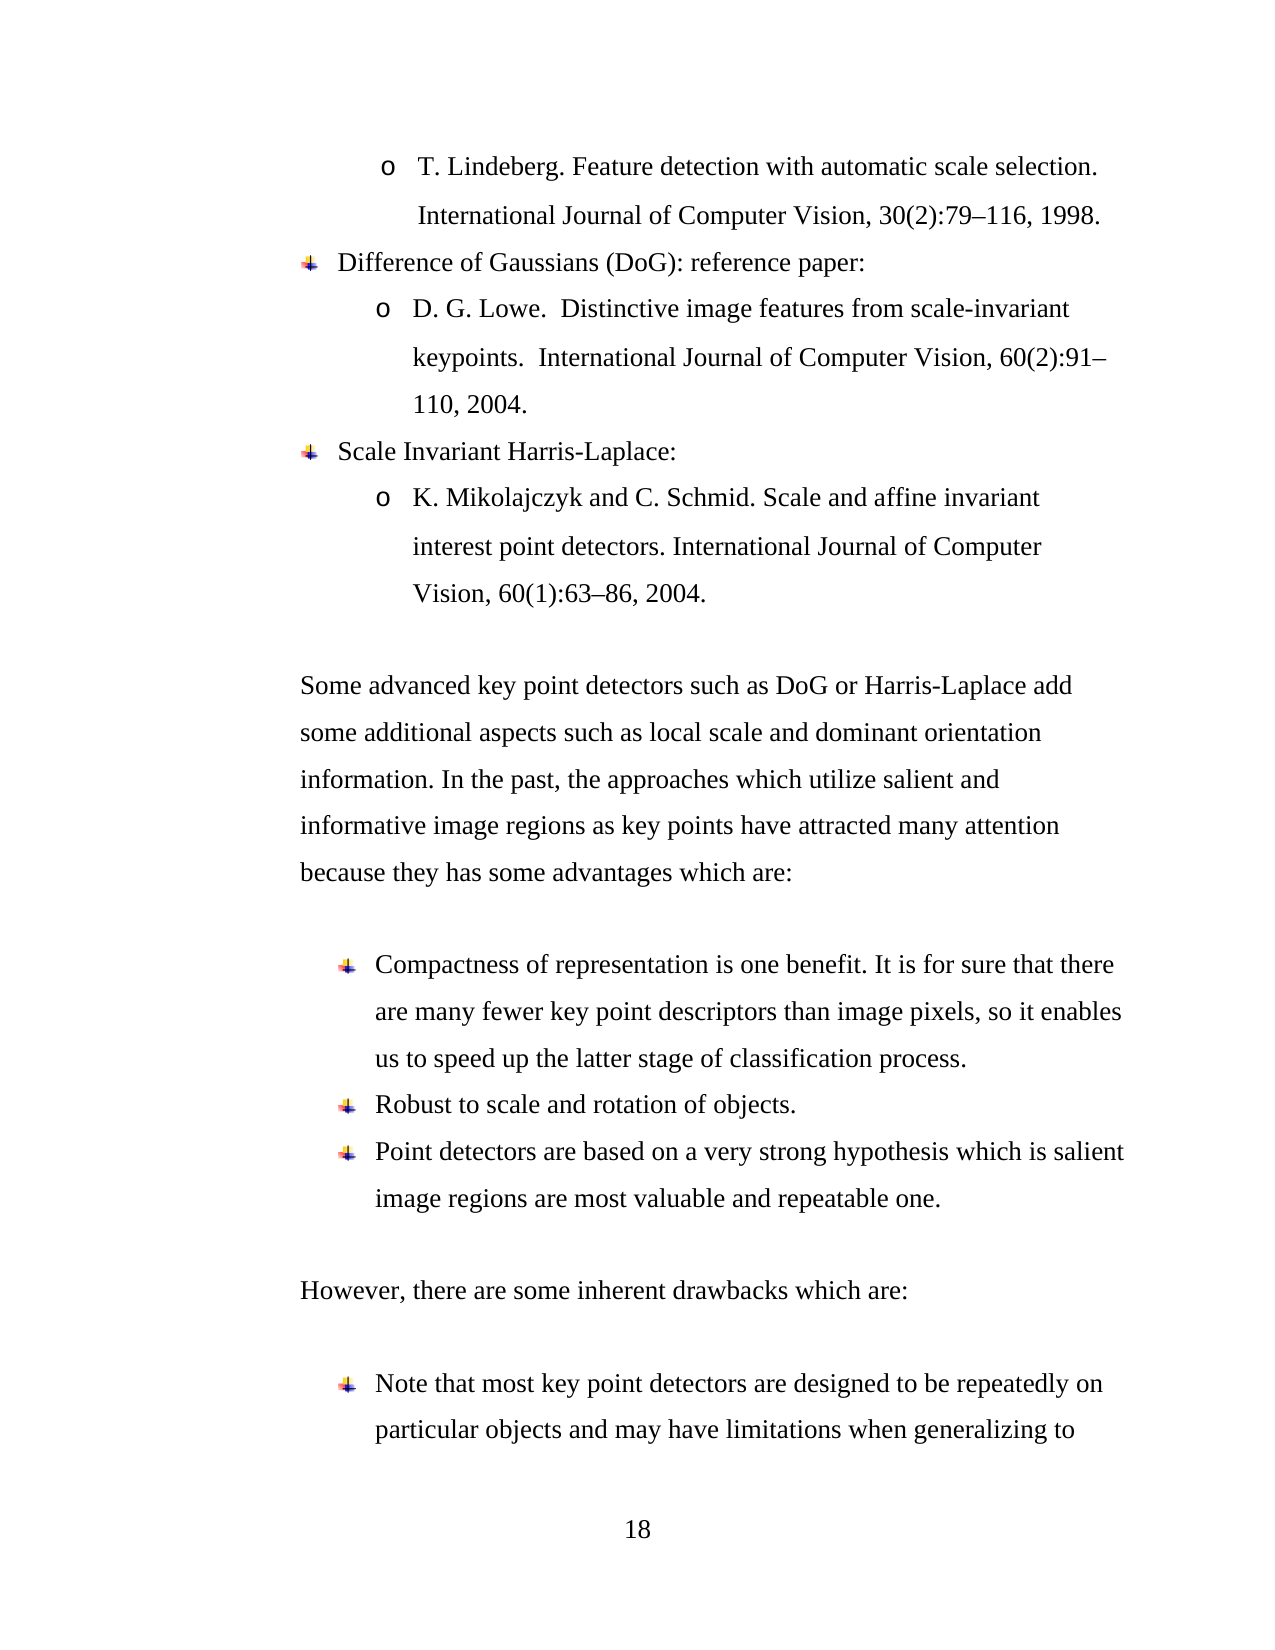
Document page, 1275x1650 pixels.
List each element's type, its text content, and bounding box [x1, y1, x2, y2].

picture [338, 1097, 356, 1114]
list D. G. Lowe. Distinctive image features from scale-invariant keypoints. International Journal of Computer Vision, 60(2):91–110, 2004. [375, 292, 1125, 419]
list T. Lindeberg. Feature detection with automatic scale selection. International Journal of Computer Vision, 30(2):79–116, 1998. [380, 150, 1125, 230]
list K. Mikolajczyk and C. Schmid. Scale and affine invariant interest point detectors. International Journal of Computer Vision, 60(1):63–86, 2004. [375, 481, 1125, 608]
list Robust to scale and rotation of objects. [337, 1088, 1125, 1120]
picture [338, 1144, 356, 1161]
picture [301, 443, 318, 460]
list Scale Invariant Harris-Laplace: [300, 434, 1125, 466]
list Difference of Gaussians (DoG): reference paper: [300, 246, 1125, 277]
list Compactness of representation is one benefit. It is for sure that there are many fewer key point descriptors than image pixels, so it enables us to speed up the latter stage of classification process. [337, 948, 1125, 1073]
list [337, 1367, 1125, 1445]
picture [301, 254, 318, 271]
picture [338, 1375, 356, 1393]
text Some advanced key point detectors such as DoG or Harris-Laplace add some additional aspects such as local scale and dominant orientation information. In the past, the approaches which utilize salient and informative image regions as key points have attracted many attention because they has some advantages which are: [300, 669, 1125, 887]
picture [338, 957, 356, 974]
text However, there are some inherent drawbacks which are: [300, 1274, 1125, 1306]
list Point detectors are based on a very strong hypothesis which is salient image regions are most valuable and repeatable one. [337, 1135, 1125, 1213]
